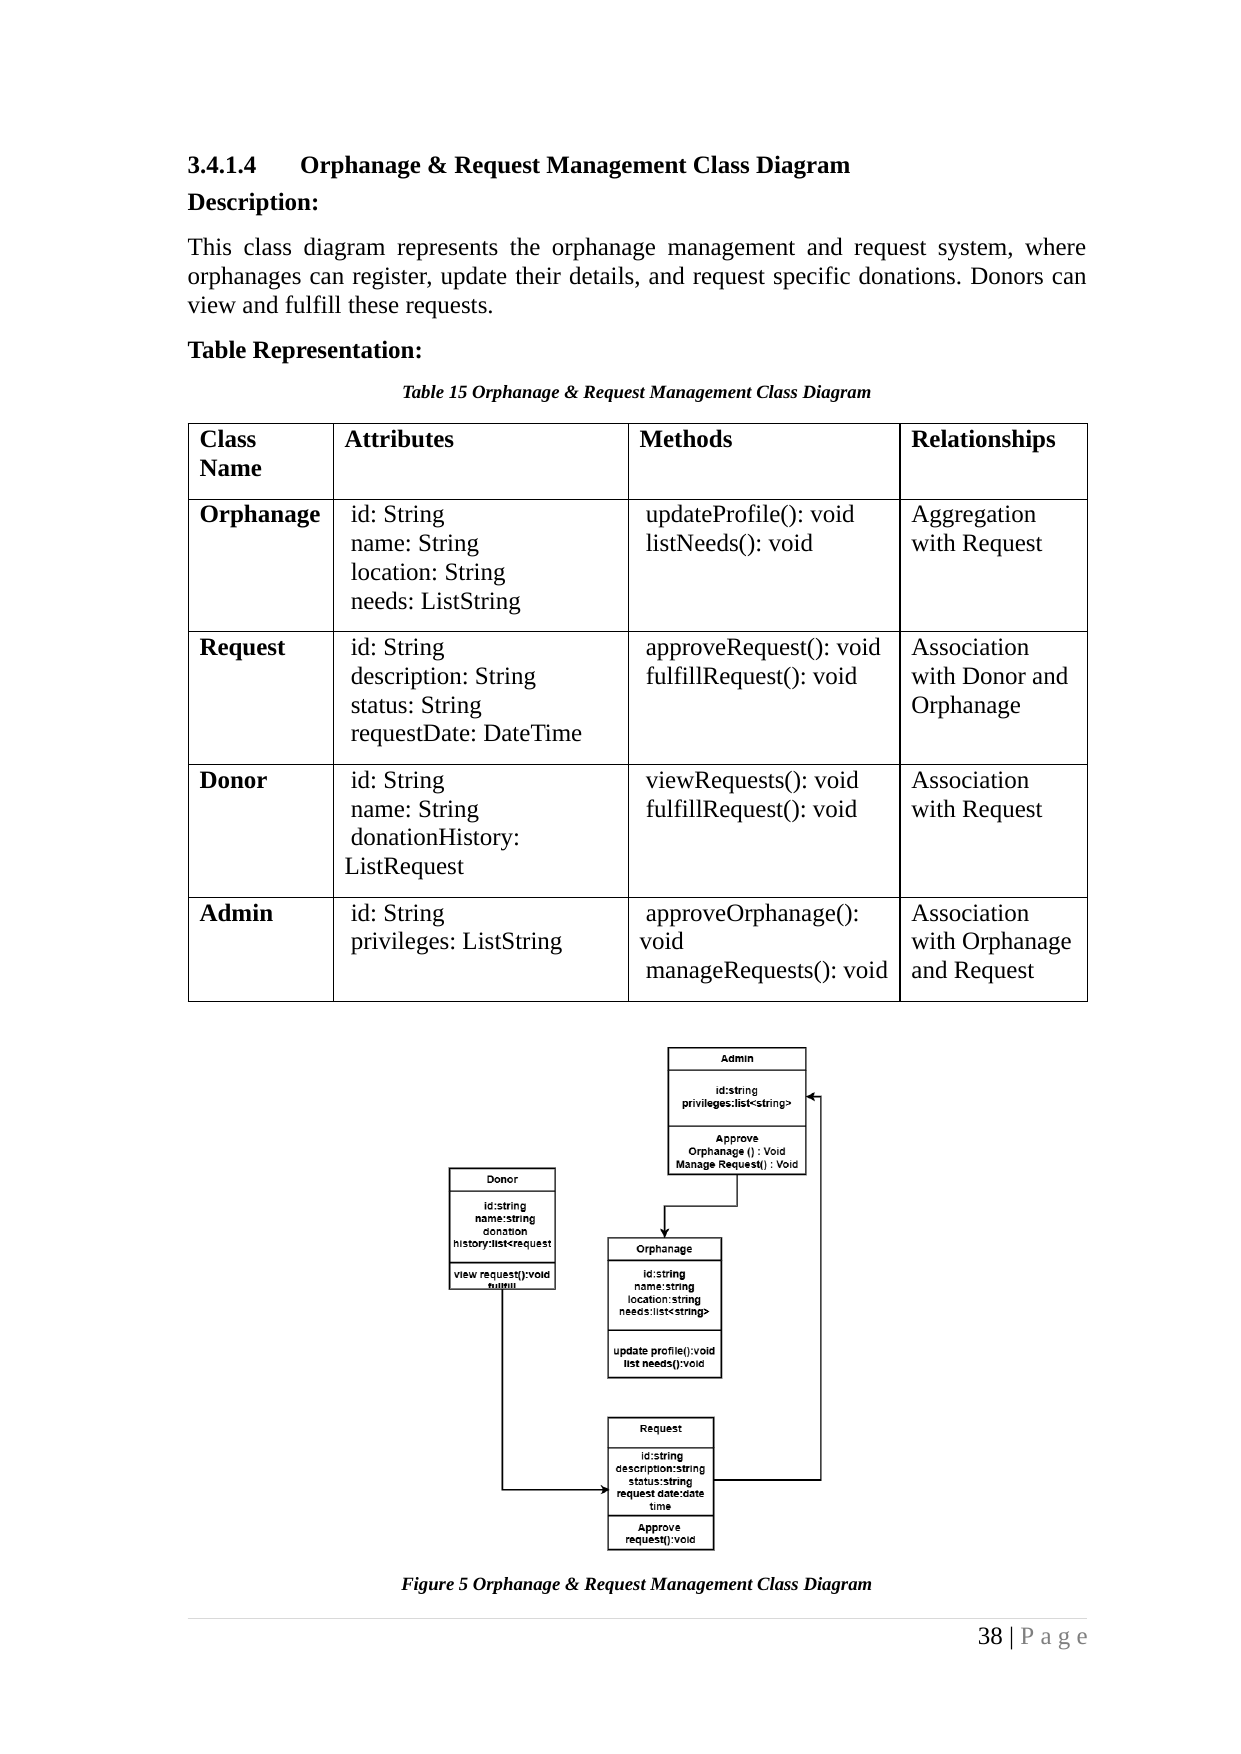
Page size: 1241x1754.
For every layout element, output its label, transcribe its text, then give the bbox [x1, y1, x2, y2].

text Table 15 Orphanage & Request Management Class Diagram [187, 381, 1087, 402]
table_cell Donor [189, 765, 333, 897]
table_cell Request [189, 632, 333, 764]
text Figure 5 Orphanage & Request Management Class Diagram [187, 1573, 1087, 1594]
table_cell viewRequests(): void fulfillRequest(): void [629, 765, 899, 897]
table_cell id: String description: String status: String requestDate: DateTime [334, 632, 628, 764]
text This class diagram represents the orphanage management and request system, where orphanages can register, update their details, and request specific donations. Donors can view and fulfill these requests. [187, 232, 1087, 319]
text Table Representation: [187, 335, 1087, 364]
table_cell id: String name: String donationHistory: ListRequest [334, 765, 628, 897]
table_cell Association with Orphanage and Request [901, 898, 1087, 1001]
picture [448, 1047, 827, 1556]
table_header Attributes [334, 424, 628, 498]
table_header Class Name [189, 424, 333, 498]
table_cell approveOrphanage(): void manageRequests(): void [629, 898, 899, 1001]
table_cell Association with Request [901, 765, 1087, 897]
table_cell updateProfile(): void listNeeds(): void [629, 500, 899, 631]
table_cell Association with Donor and Orphanage [901, 632, 1087, 764]
text Description: [187, 187, 1087, 216]
subtitle Orphanage & Request Management Class Diagram [187, 150, 1087, 179]
table_header Methods [629, 424, 899, 498]
table_cell approveRequest(): void fulfillRequest(): void [629, 632, 899, 764]
table_header Relationships [901, 424, 1087, 498]
table_cell id: String name: String location: String needs: ListString [334, 500, 628, 631]
table_cell Aggregation with Request [901, 500, 1087, 631]
table_cell Orphanage [189, 500, 333, 631]
table_cell Admin [189, 898, 333, 1001]
table_cell id: String privileges: ListString [334, 898, 628, 1001]
